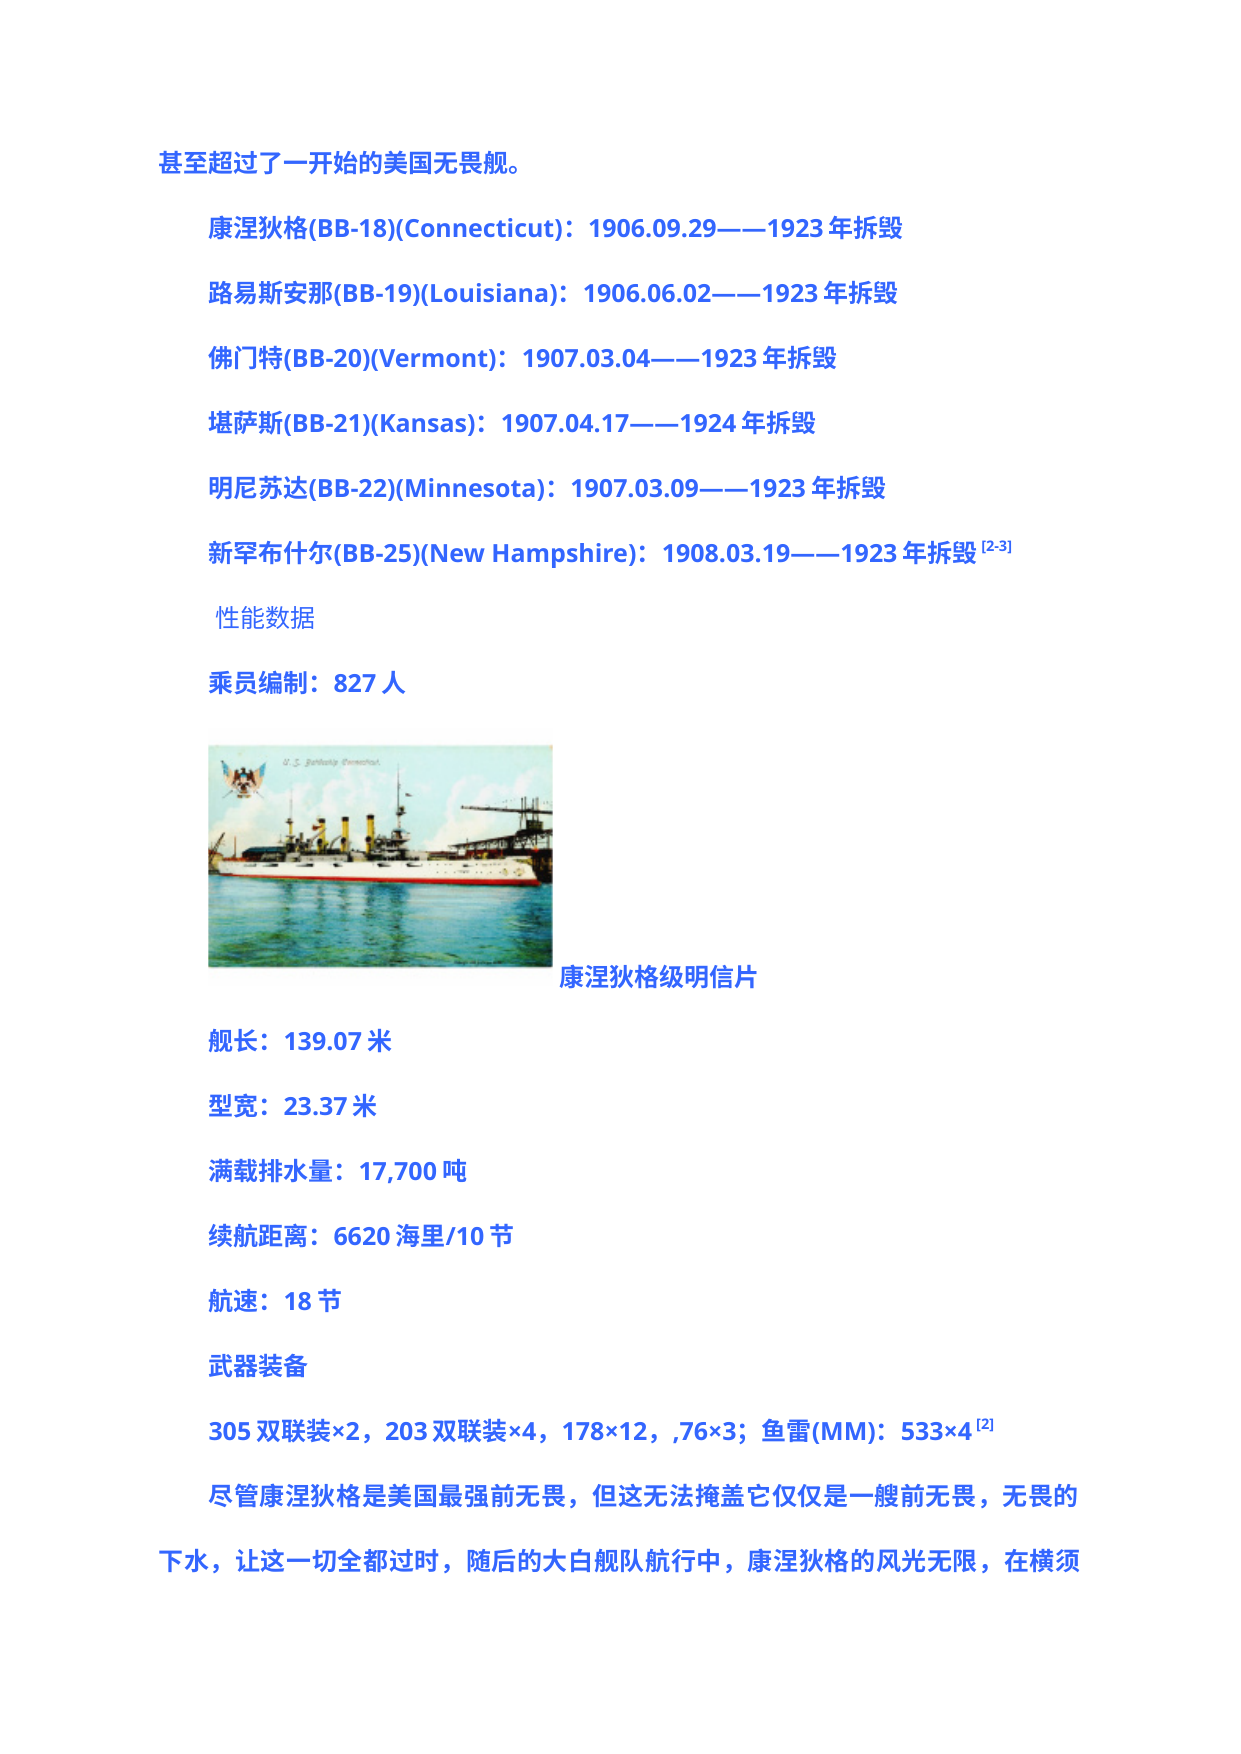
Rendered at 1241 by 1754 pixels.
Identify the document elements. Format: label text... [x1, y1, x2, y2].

text 佛门特(BB-20)(Vermont)：1907.03.04——1923年拆毁 [158, 324, 1082, 389]
text 康涅狄格(BB-18)(Connecticut)：1906.09.29——1923年拆毁 [158, 194, 1082, 259]
text 305双联装×2，203双联装×4，178×12，,76×3；鱼雷(MM)：533×4 [2] [158, 1397, 1082, 1462]
text 型宽：23.37米 [158, 1072, 1082, 1137]
text 新罕布什尔(BB-25)(New Hampshire)：1908.03.19——1923年拆毁 [2-3] [158, 519, 1082, 584]
text 满载排水量：17,700吨 [158, 1137, 1082, 1202]
text 路易斯安那(BB-19)(Louisiana)：1906.06.02——1923年拆毁 [158, 259, 1082, 324]
text 性能数据 [158, 584, 1082, 649]
text 续航距离：6620海里/10节 [158, 1202, 1082, 1267]
text 乘员编制：827人 [158, 649, 1082, 714]
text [158, 1462, 1082, 1592]
text 舰长：139.07米 [158, 1007, 1082, 1072]
picture [208, 728, 553, 986]
text 明尼苏达(BB-22)(Minnesota)：1907.03.09——1923年拆毁 [158, 454, 1082, 519]
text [158, 129, 1082, 194]
text 武器装备 [158, 1332, 1082, 1397]
text 航速：18节 [158, 1267, 1082, 1332]
text 堪萨斯(BB-21)(Kansas)：1907.04.17——1924年拆毁 [158, 389, 1082, 454]
